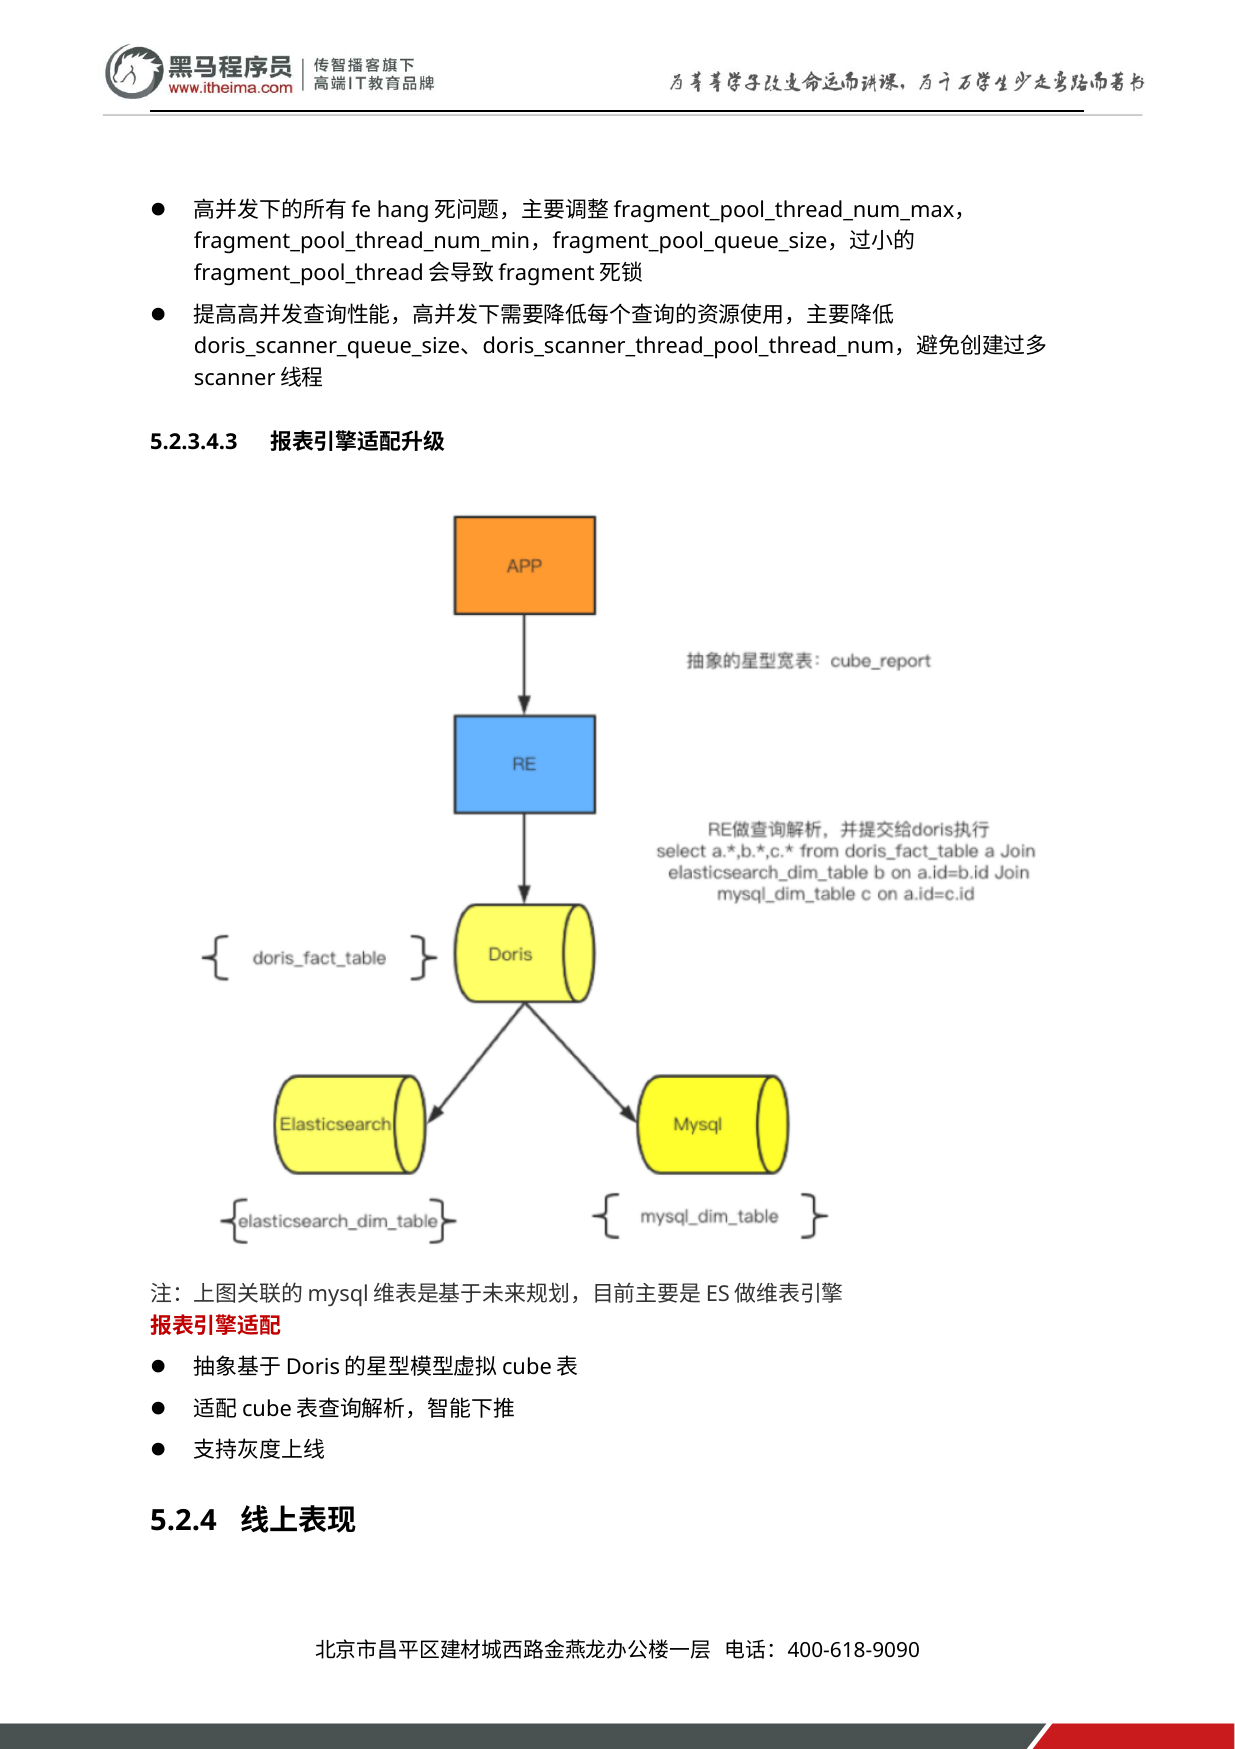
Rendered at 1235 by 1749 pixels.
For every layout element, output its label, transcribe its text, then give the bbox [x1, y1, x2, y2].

subtitle 线上表现 [150, 1496, 1084, 1538]
list 高并发下的所有fe hang死问题，主要调整fragment_pool_thread_num_max， fragment_pool_thread_num_min，fragment_pool_queue_size，过小的fragment_pool_thread会导致fragment死锁 [150, 192, 1084, 287]
list 抽象基于Doris的星型模型虚拟cube表 [150, 1349, 1084, 1381]
list 适配cube表查询解析，智能下推 [150, 1391, 1084, 1422]
picture [150, 488, 1084, 1267]
subtitle 报表引擎适配升级 [150, 424, 1084, 456]
picture [0, 0, 1235, 123]
picture [0, 1664, 1235, 1749]
list 提高高并发查询性能，高并发下需要降低每个查询的资源使用，主要降低doris_scanner_queue_size、doris_scanner_thread_pool_thread_num，避免创建过多scanner线程 [150, 297, 1084, 392]
list 支持灰度上线 [150, 1432, 1084, 1464]
text 注：上图关联的mysql维表是基于未来规划，目前主要是ES做维表引擎 报表引擎适配 [281, 1276, 1084, 1339]
